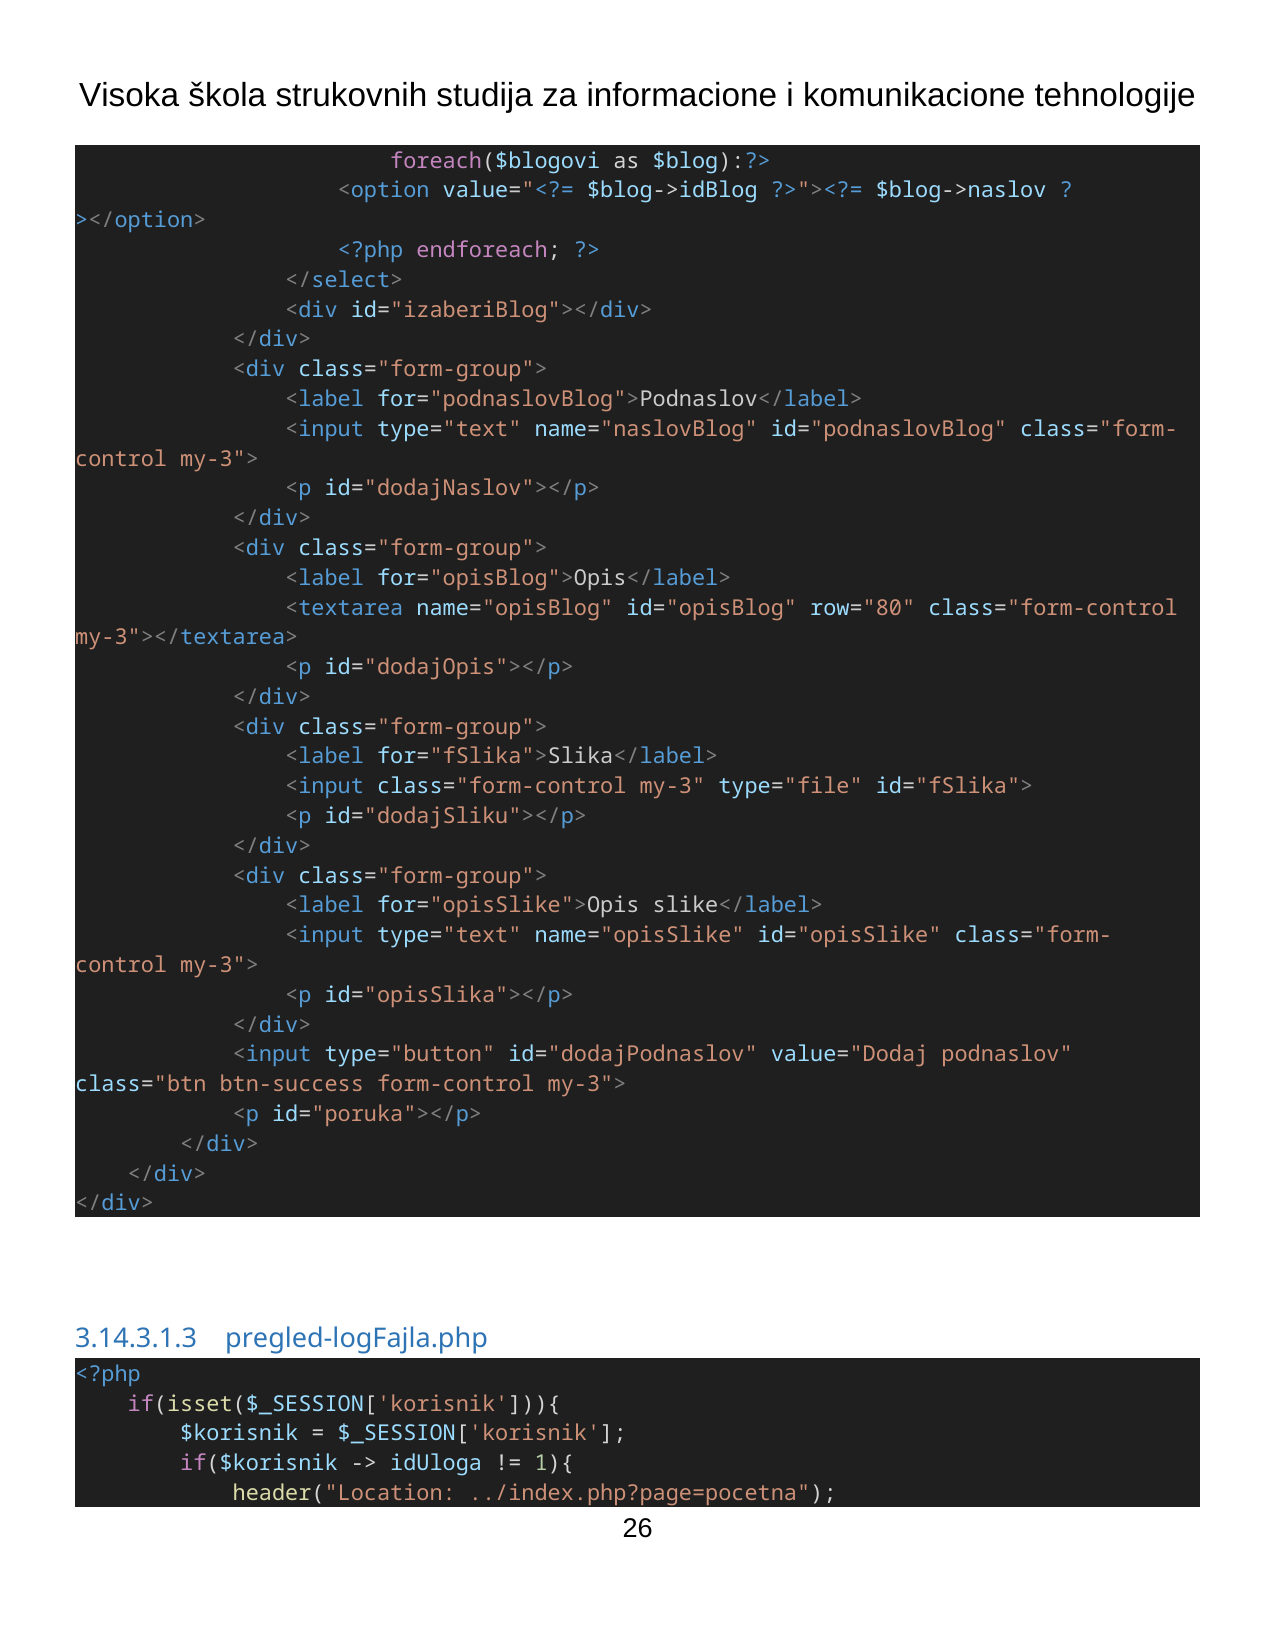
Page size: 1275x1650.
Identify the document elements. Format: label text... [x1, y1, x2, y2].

text <input type="text" name="naslovBlog" id="podnaslovBlog" class="form-control my-3"> [75, 413, 1200, 472]
text <p id="opisSlika"></p> [75, 979, 1200, 1009]
text <?php endforeach; ?> [75, 234, 1200, 264]
subtitle pregled-logFajla.php [75, 1318, 1200, 1355]
text <option value="<?= $blog->idBlog ?>"><?= $blog->naslov ?></option> [75, 174, 1200, 234]
text <div class="form-group"> [75, 532, 1200, 562]
text <p id="dodajOpis"></p> [75, 651, 1200, 681]
text if(isset($_SESSION['korisnik'])){ [75, 1388, 1200, 1417]
text <label for="opisSlike">Opis slike</label> [75, 889, 1200, 919]
text </div> [75, 1128, 1200, 1158]
text <div id="izaberiBlog"></div> [75, 294, 1200, 323]
text <div class="form-group"> [75, 353, 1200, 383]
text </div> [75, 1158, 1200, 1187]
text <p id="poruka"></p> [75, 1098, 1200, 1128]
text </div> [75, 1187, 1200, 1217]
text <p id="dodajNaslov"></p> [75, 472, 1200, 502]
text <div class="form-group"> [75, 711, 1200, 741]
text <label for="fSlika">Slika</label> [75, 741, 1200, 770]
text <label for="opisBlog">Opis</label> [75, 562, 1200, 592]
text if($korisnik -> idUloga != 1){ [75, 1447, 1200, 1477]
text <div class="form-group"> [75, 860, 1200, 889]
text </div> [75, 323, 1200, 353]
text <label for="podnaslovBlog">Podnaslov</label> [75, 383, 1200, 413]
text </div> [75, 502, 1200, 532]
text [75, 1477, 1200, 1507]
text </select> [75, 264, 1200, 294]
text foreach($blogovi as $blog):?> [75, 145, 1200, 174]
text <?php [75, 1358, 1200, 1388]
text </div> [75, 1009, 1200, 1038]
text <input type="text" name="opisSlike" id="opisSlike" class="form-control my-3"> [75, 919, 1200, 979]
text <p id="dodajSliku"></p> [75, 800, 1200, 830]
text <input class="form-control my-3" type="file" id="fSlika"> [75, 770, 1200, 800]
text </div> [75, 681, 1200, 711]
text </div> [75, 830, 1200, 860]
text <input type="button" id="dodajPodnaslov" value="Dodaj podnaslov" class="btn btn-success form-control my-3"> [75, 1038, 1200, 1098]
text <textarea name="opisBlog" id="opisBlog" row="80" class="form-control my-3"></textarea> [75, 592, 1200, 651]
text $korisnik = $_SESSION['korisnik']; [75, 1417, 1200, 1447]
